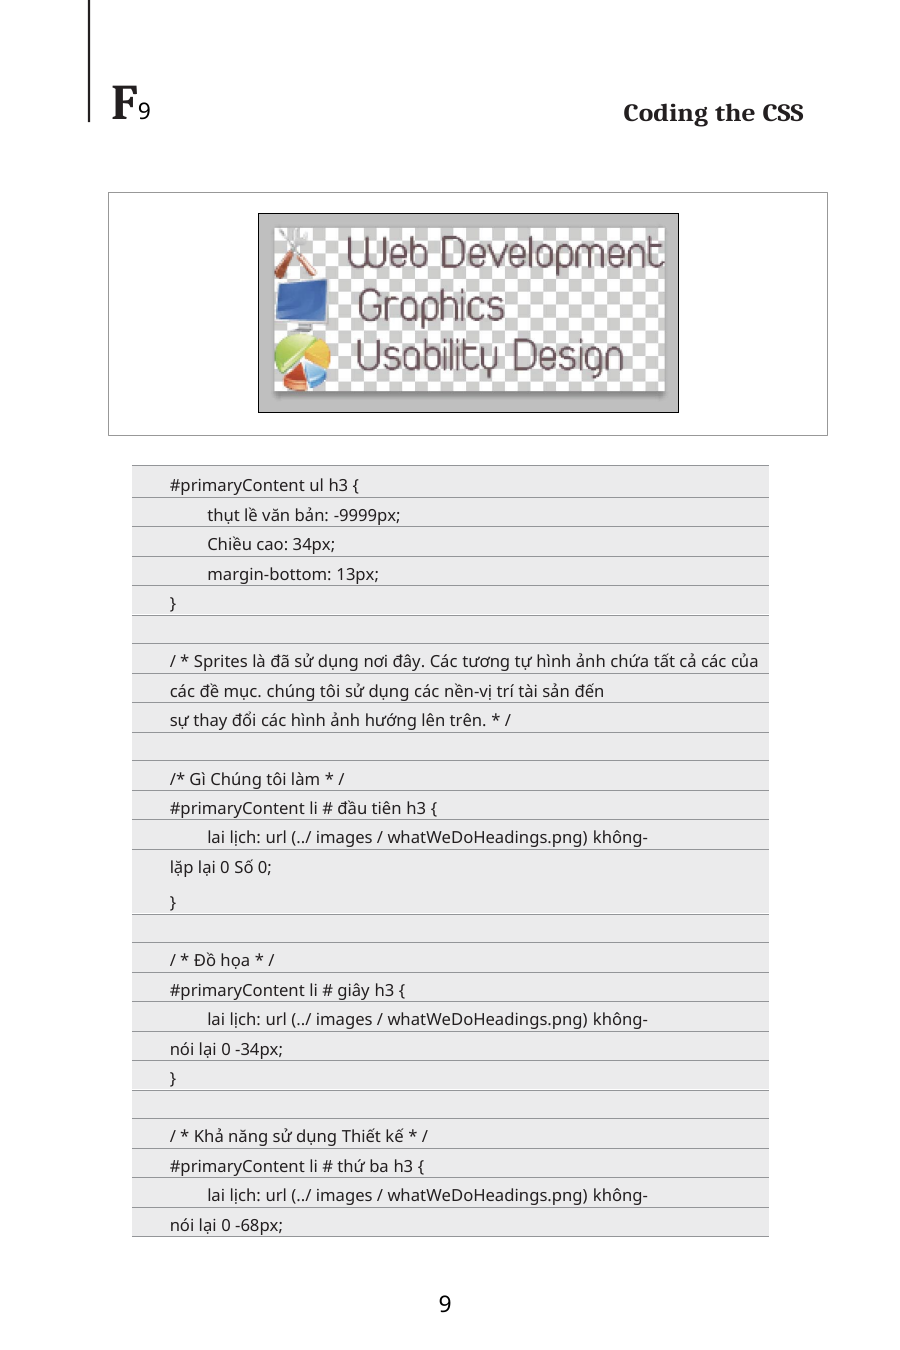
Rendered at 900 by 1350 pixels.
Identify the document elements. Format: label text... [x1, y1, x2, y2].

table_cell margin-bottom: 13px; [132, 557, 769, 585]
table_cell sự thay đổi các hình ảnh hướng lên trên. * / [132, 703, 769, 732]
table_cell #primaryContent li # giây h3 { [132, 973, 769, 1001]
table_cell [132, 733, 769, 760]
table_cell lai lịch: url (../ images / whatWeDoHeadings.png) không- [132, 820, 769, 849]
table_cell nói lại 0 -68px; [132, 1208, 769, 1236]
picture [259, 214, 678, 412]
table_cell Chiều cao: 34px; [132, 527, 769, 556]
table_cell / * Đồ họa * / [132, 943, 769, 972]
table_cell [132, 1091, 769, 1118]
table_cell nói lại 0 -34px; [132, 1032, 769, 1060]
table_cell các đề mục. chúng tôi sử dụng các nền-vị trí tài sản đến [132, 674, 769, 702]
table_header #primaryContent ul h3 { [132, 466, 769, 497]
table_cell lai lịch: url (../ images / whatWeDoHeadings.png) không- [132, 1002, 769, 1031]
table_cell / * Sprites là đã sử dụng nơi đây. Các tương tự hình ảnh chứa tất cả các của [132, 644, 769, 673]
table_cell #primaryContent li # đầu tiên h3 { [132, 791, 769, 819]
table_cell / * Khả năng sử dụng Thiết kế * / [132, 1119, 769, 1148]
table_cell #primaryContent li # thứ ba h3 { [132, 1149, 769, 1177]
table_cell thụt lề văn bản: -9999px; [132, 498, 769, 526]
table_cell [132, 915, 769, 942]
table_cell } [132, 1061, 769, 1089]
table_cell } [132, 586, 769, 614]
table_cell lai lịch: url (../ images / whatWeDoHeadings.png) không- [132, 1178, 769, 1207]
table_cell [132, 616, 769, 643]
table_cell /* Gì Chúng tôi làm * / [132, 761, 769, 790]
table_cell lặp lại 0 Số 0; } [132, 850, 769, 913]
